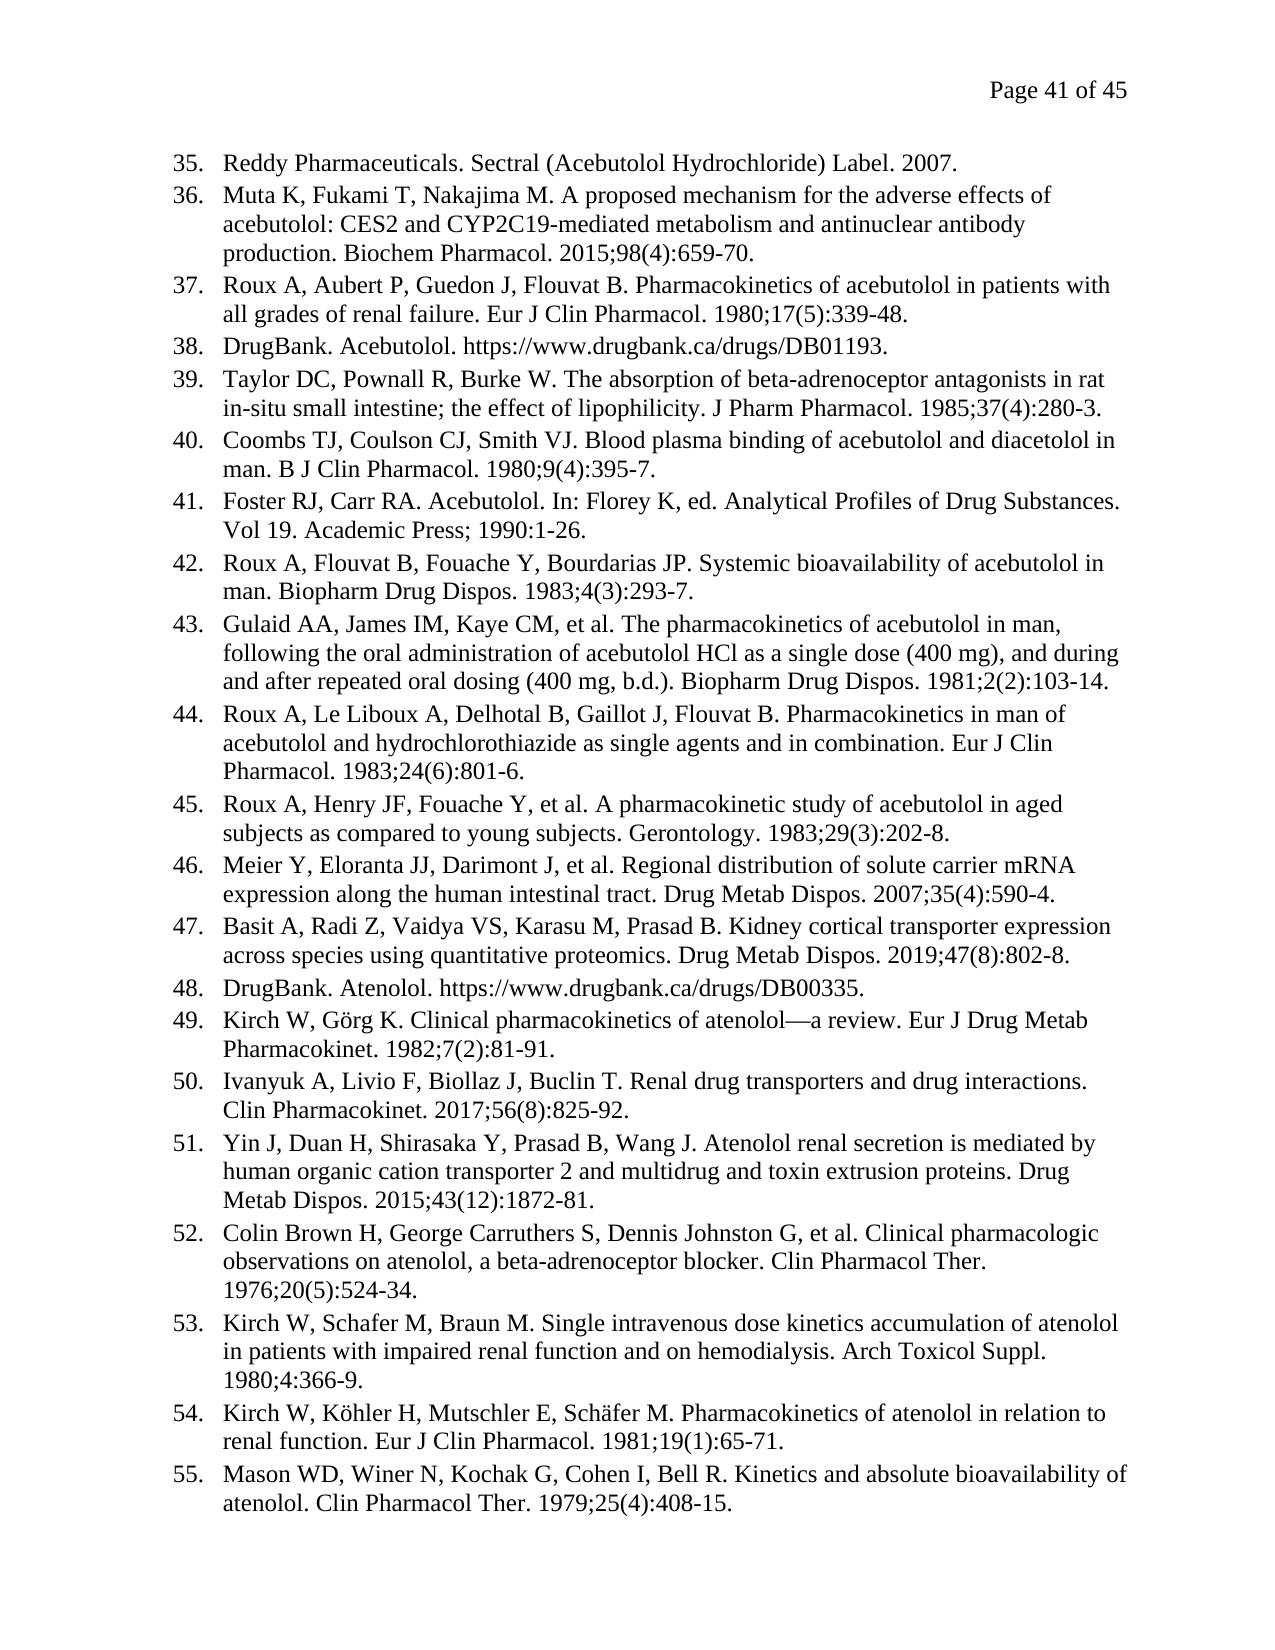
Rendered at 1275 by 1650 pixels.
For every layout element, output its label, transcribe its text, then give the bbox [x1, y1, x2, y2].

list Kirch W, Köhler H, Mutschler E, Schäfer M. Pharmacokinetics of atenolol in relation to renal function. Eur J Clin Pharmacol. 1981;19(1):65-71. [173, 1398, 1127, 1455]
list Coombs TJ, Coulson CJ, Smith VJ. Blood plasma binding of acebutolol and diacetolol in man. B J Clin Pharmacol. 1980;9(4):395-7. [173, 425, 1127, 483]
list Roux A, Flouvat B, Fouache Y, Bourdarias JP. Systemic bioavailability of acebutolol in man. Biopharm Drug Dispos. 1983;4(3):293-7. [173, 548, 1127, 605]
list Kirch W, Görg K. Clinical pharmacokinetics of atenolol—a review. Eur J Drug Metab Pharmacokinet. 1982;7(2):81-91. [173, 1005, 1127, 1063]
list Meier Y, Eloranta JJ, Darimont J, et al. Regional distribution of solute carrier mRNA expression along the human intestinal tract. Drug Metab Dispos. 2007;35(4):590-4. [173, 850, 1127, 908]
list Kirch W, Schafer M, Braun M. Single intravenous dose kinetics accumulation of atenolol in patients with impaired renal function and on hemodialysis. Arch Toxicol Suppl. 1980;4:366-9. [173, 1308, 1127, 1394]
list Colin Brown H, George Carruthers S, Dennis Johnston G, et al. Clinical pharmacologic observations on atenolol, a beta-adrenoceptor blocker. Clin Pharmacol Ther. 1976;20(5):524-34. [173, 1218, 1127, 1304]
list Taylor DC, Pownall R, Burke W. The absorption of beta-adrenoceptor antagonists in rat in-situ small intestine; the effect of lipophilicity. J Pharm Pharmacol. 1985;37(4):280-3. [173, 364, 1127, 421]
list Reddy Pharmaceuticals. Sectral (Acebutolol Hydrochloride) Label. 2007. [173, 148, 1127, 176]
list Yin J, Duan H, Shirasaka Y, Prasad B, Wang J. Atenolol renal secretion is mediated by human organic cation transporter 2 and multidrug and toxin extrusion proteins. Drug Metab Dispos. 2015;43(12):1872-81. [173, 1128, 1127, 1214]
list Roux A, Henry JF, Fouache Y, et al. A pharmacokinetic study of acebutolol in aged subjects as compared to young subjects. Gerontology. 1983;29(3):202-8. [173, 789, 1127, 846]
list Mason WD, Winer N, Kochak G, Cohen I, Bell R. Kinetics and absolute bioavailability of atenolol. Clin Pharmacol Ther. 1979;25(4):408-15. [173, 1459, 1127, 1516]
list DrugBank. Acebutolol. https://www.drugbank.ca/drugs/DB01193. [173, 331, 1127, 360]
list Foster RJ, Carr RA. Acebutolol. In: Florey K, ed. Analytical Profiles of Drug Substances. Vol 19. Academic Press; 1990:1-26. [173, 486, 1127, 544]
list Roux A, Aubert P, Guedon J, Flouvat B. Pharmacokinetics of acebutolol in patients with all grades of renal failure. Eur J Clin Pharmacol. 1980;17(5):339-48. [173, 270, 1127, 328]
list Ivanyuk A, Livio F, Biollaz J, Buclin T. Renal drug transporters and drug interactions. Clin Pharmacokinet. 2017;56(8):825-92. [173, 1066, 1127, 1124]
list Muta K, Fukami T, Nakajima M. A proposed mechanism for the adverse effects of acebutolol: CES2 and CYP2C19-mediated metabolism and antinuclear antibody production. Biochem Pharmacol. 2015;98(4):659-70. [173, 180, 1127, 266]
list Roux A, Le Liboux A, Delhotal B, Gaillot J, Flouvat B. Pharmacokinetics in man of acebutolol and hydrochlorothiazide as single agents and in combination. Eur J Clin Pharmacol. 1983;24(6):801-6. [173, 699, 1127, 785]
list Basit A, Radi Z, Vaidya VS, Karasu M, Prasad B. Kidney cortical transporter expression across species using quantitative proteomics. Drug Metab Dispos. 2019;47(8):802-8. [173, 911, 1127, 969]
list Gulaid AA, James IM, Kaye CM, et al. The pharmacokinetics of acebutolol in man, following the oral administration of acebutolol HCl as a single dose (400 mg), and during and after repeated oral dosing (400 mg, b.d.). Biopharm Drug Dispos. 1981;2(2):103-14. [173, 609, 1127, 695]
list DrugBank. Atenolol. https://www.drugbank.ca/drugs/DB00335. [173, 973, 1127, 1001]
